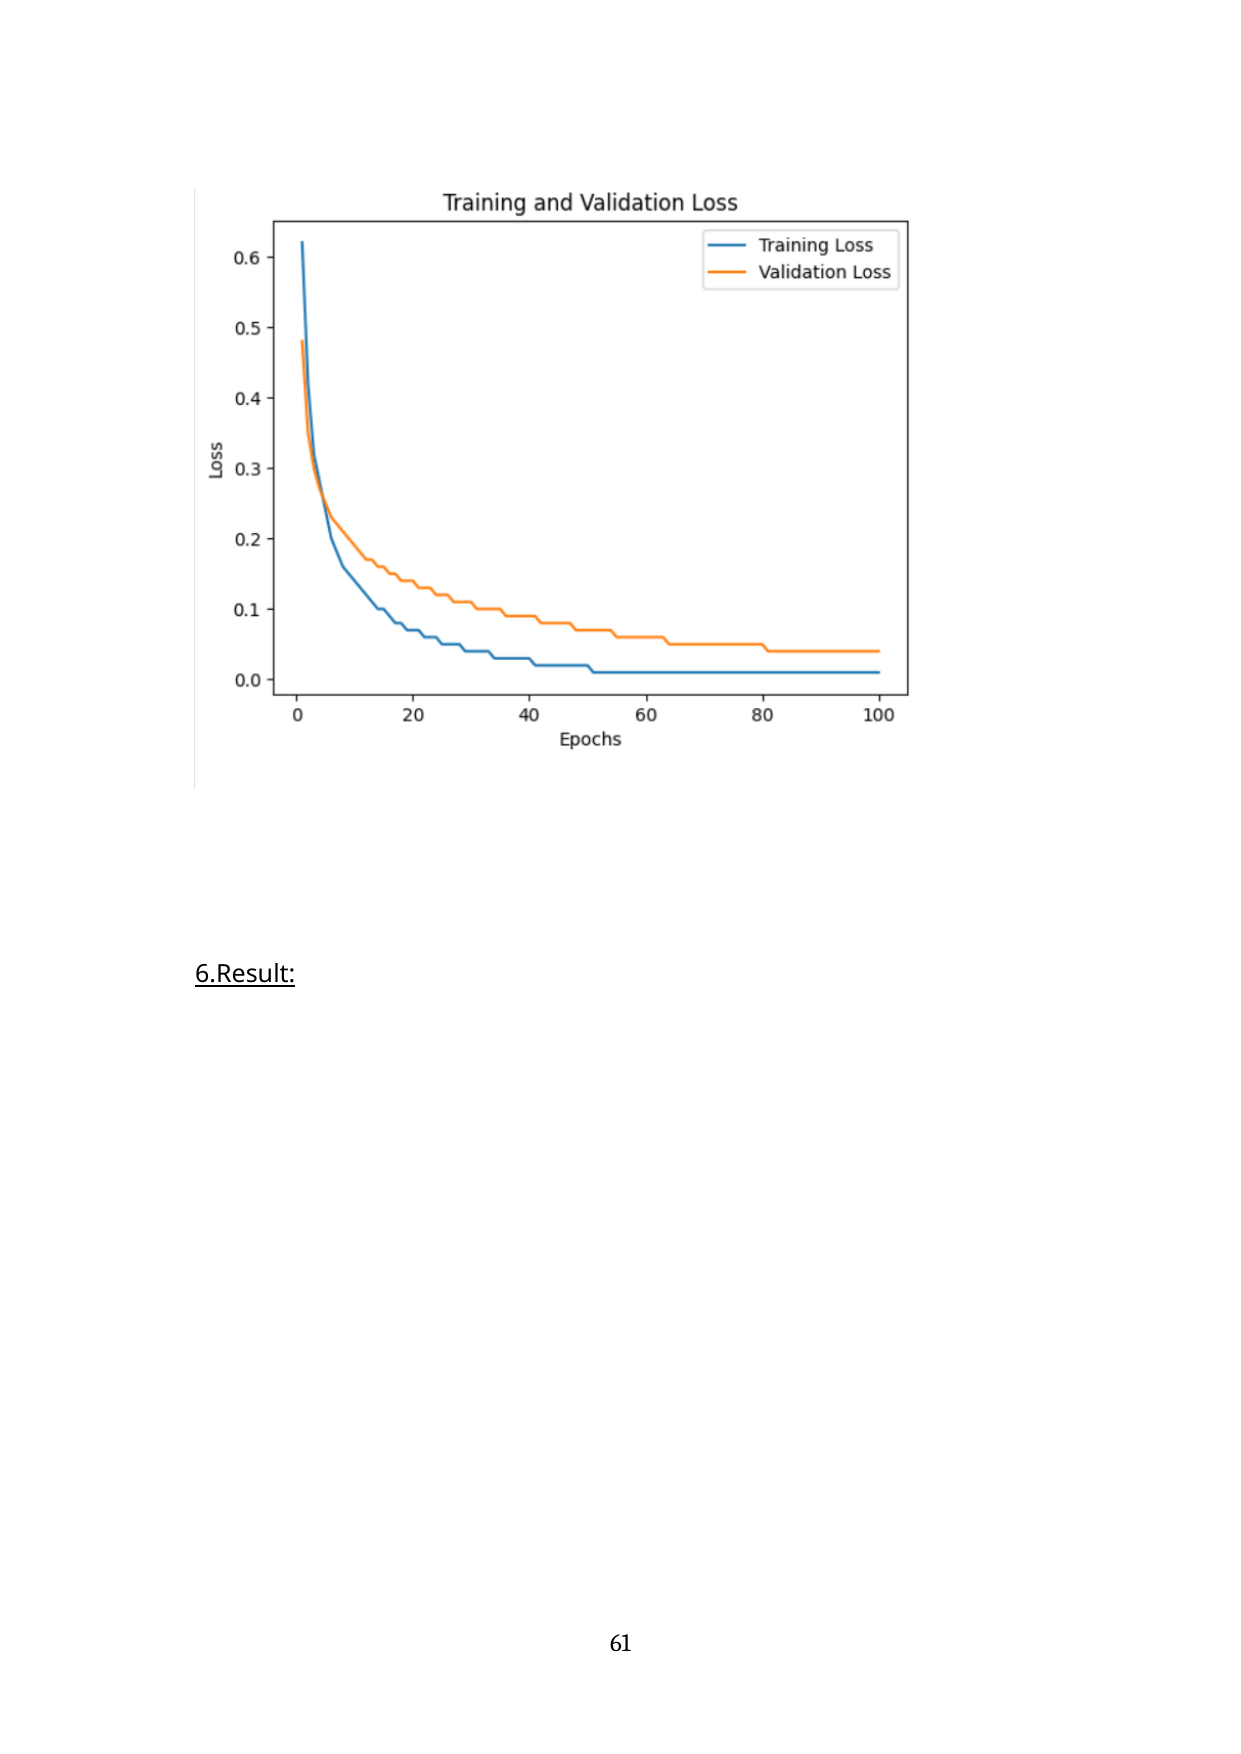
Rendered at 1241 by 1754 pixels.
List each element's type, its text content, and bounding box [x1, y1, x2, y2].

list 6.Result: [195, 956, 1045, 990]
picture [194, 188, 1045, 789]
